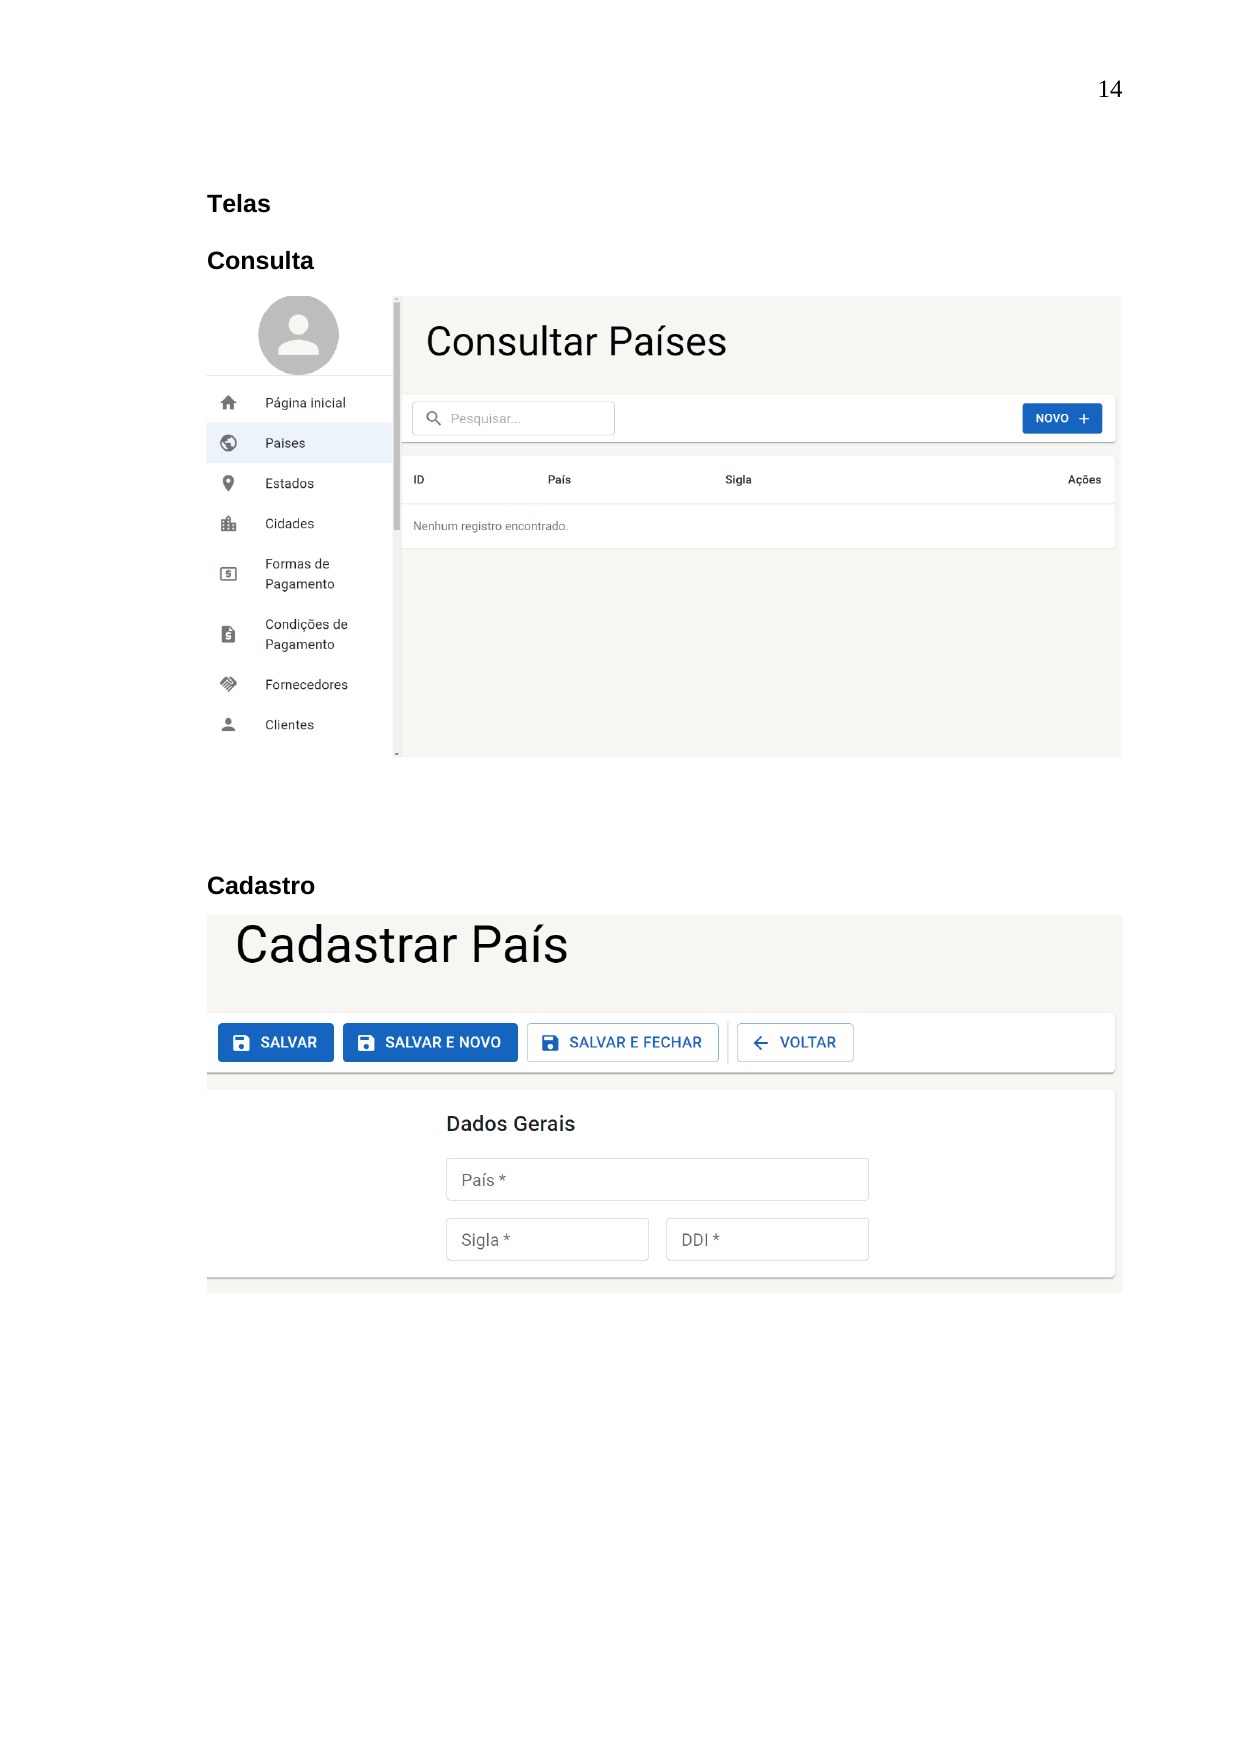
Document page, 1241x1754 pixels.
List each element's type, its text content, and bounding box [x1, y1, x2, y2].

text Consulta [207, 246, 1122, 275]
picture [206, 296, 1122, 757]
text Telas [207, 189, 1122, 217]
picture [206, 915, 1123, 1293]
text Cadastro [207, 871, 1122, 900]
